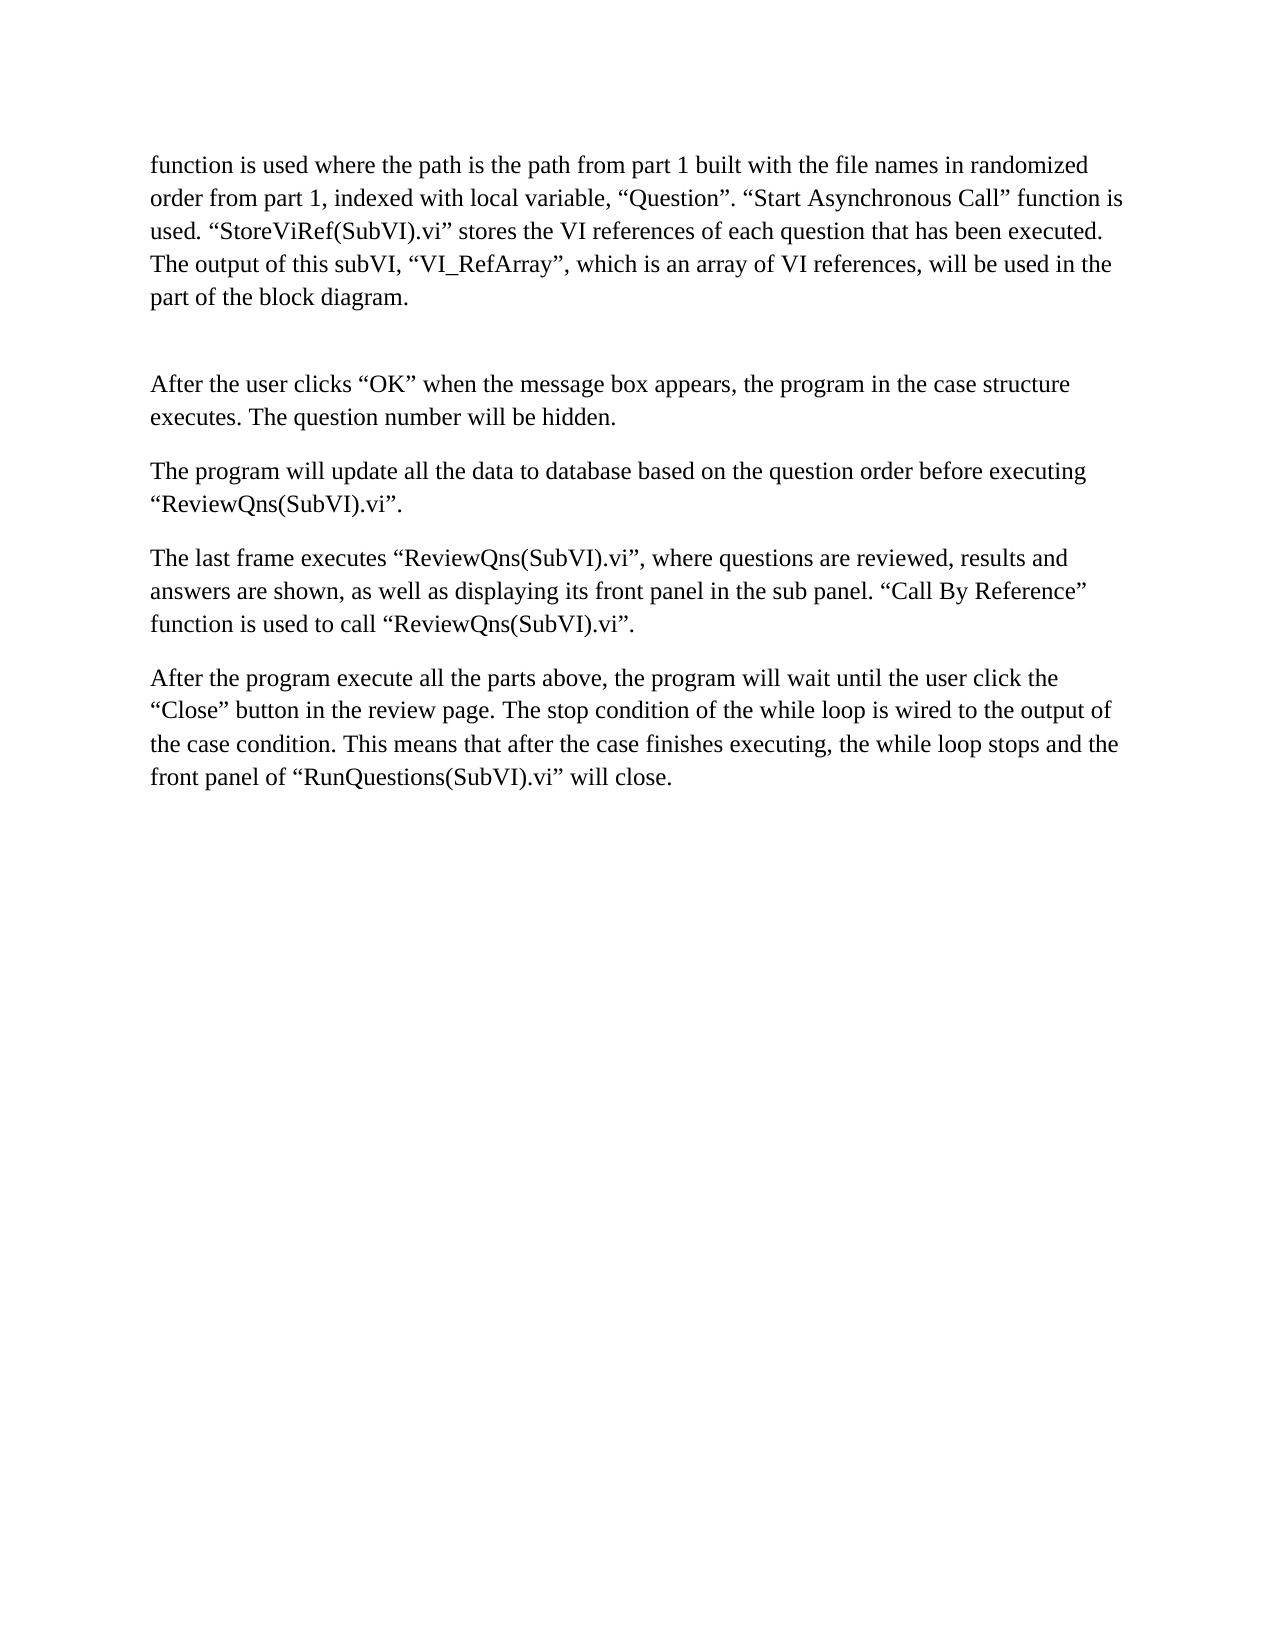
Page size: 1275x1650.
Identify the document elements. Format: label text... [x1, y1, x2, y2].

text After the user clicks “OK” when the message box appears, the program in the case structure executes. The question number will be hidden. [150, 336, 1125, 431]
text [150, 150, 1125, 311]
text The program will update all the data to database based on the question order before executing “ReviewQns(SubVI).vi”. [150, 456, 1125, 518]
text The last frame executes “ReviewQns(SubVI).vi”, where questions are reviewed, results and answers are shown, as well as displaying its front panel in the sub panel. “Call By Reference” function is used to call “ReviewQns(SubVI).vi”. [150, 543, 1125, 637]
text After the program execute all the parts above, the program will wait until the user click the “Close” button in the review page. The stop condition of the while loop is wired to the output of the case condition. This means that after the case finishes executing, the while loop stops and the front panel of “RunQuestions(SubVI).vi” will close. [150, 663, 1125, 790]
